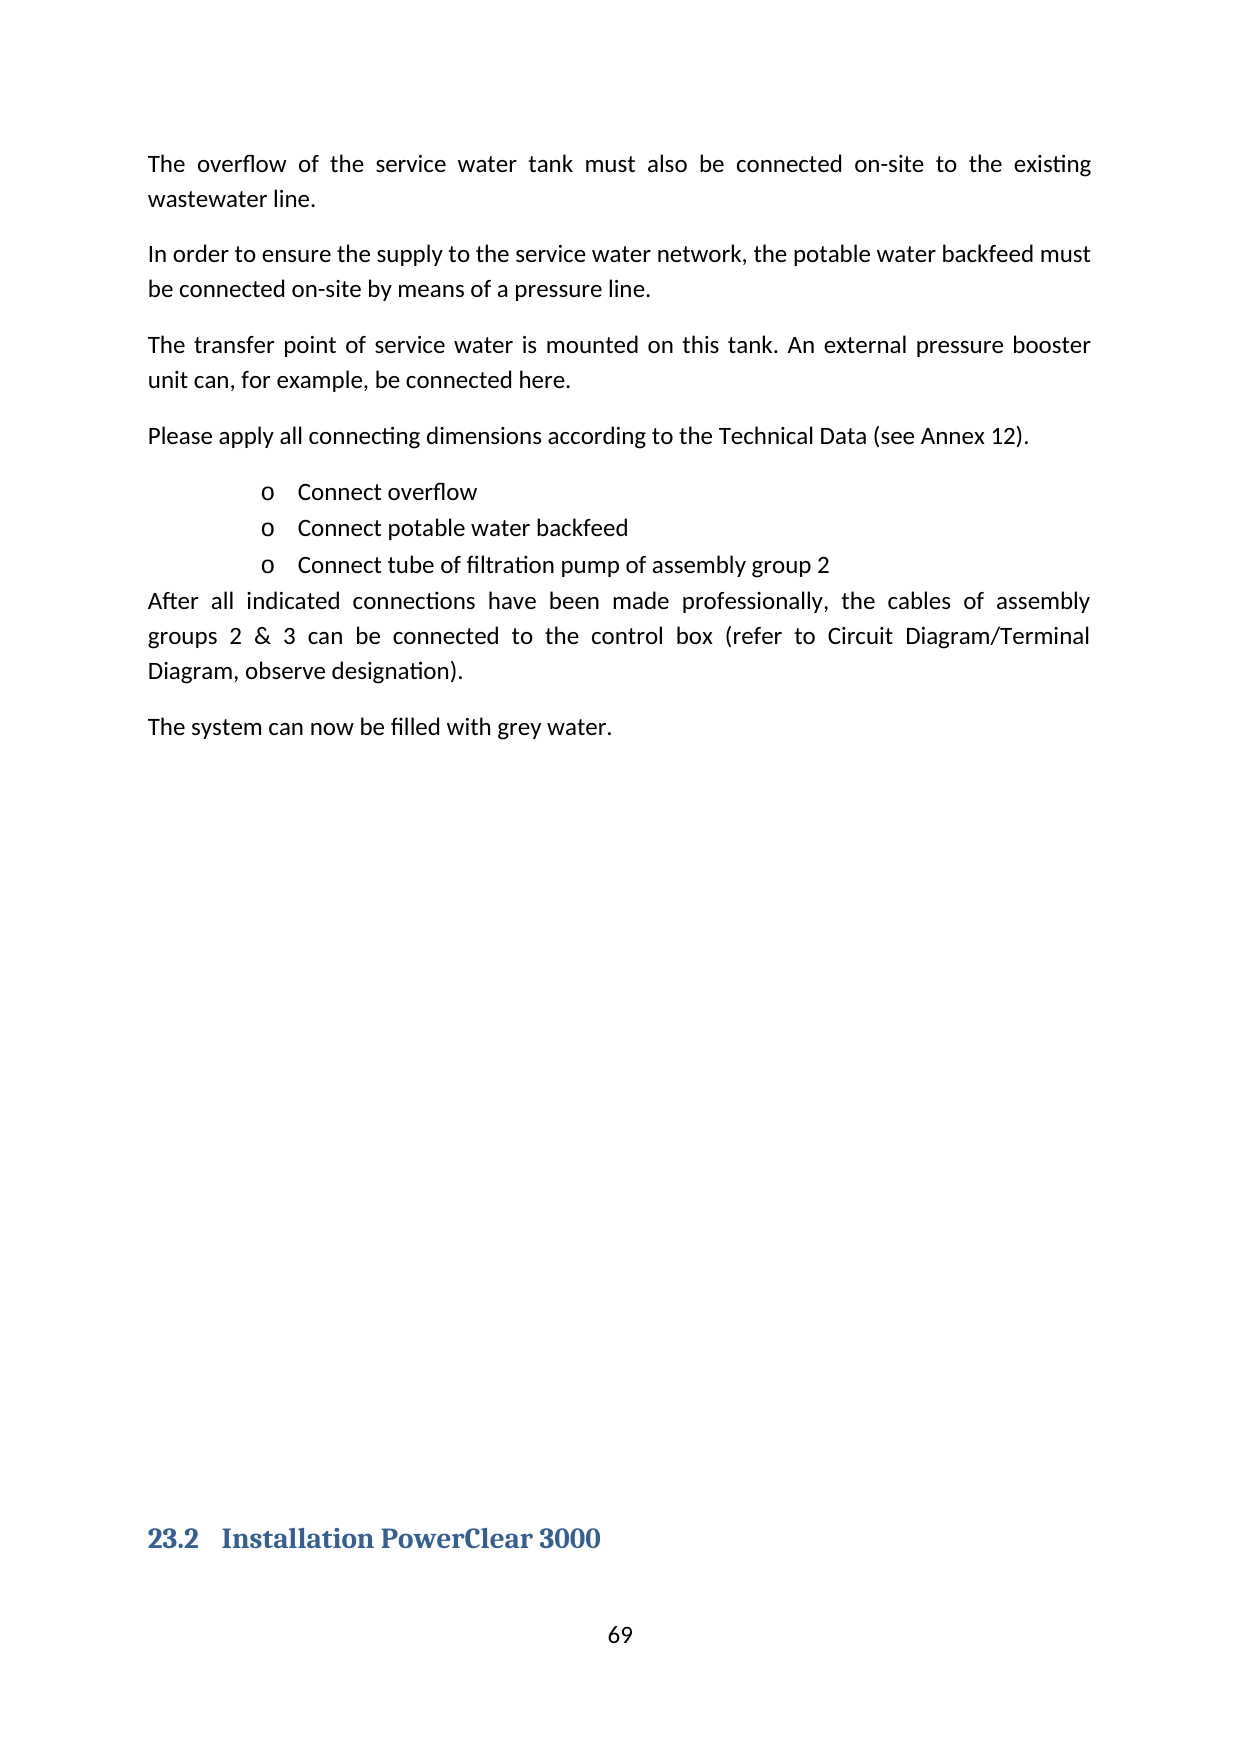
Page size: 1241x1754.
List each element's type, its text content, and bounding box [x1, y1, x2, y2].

list Connect tube of filtration pump of assembly group 2 [260, 549, 1092, 581]
text The overflow of the service water tank must also be connected on-site to the existing wastewater line. [148, 148, 1092, 213]
list Connect overflow [260, 476, 1092, 508]
text The transfer point of service water is mounted on this tank. An external pressure booster unit can, for example, be connected here. [148, 329, 1092, 395]
list Connect potable water backfeed [260, 512, 1092, 544]
text The system can now be filled with grey water. [148, 711, 1092, 742]
subtitle 23.2 Installation PowerClear 3000 [148, 1522, 1092, 1556]
text In order to ensure the supply to the service water network, the potable water backfeed must be connected on-site by means of a pressure line. [148, 238, 1092, 304]
text After all indicated connections have been made professionally, the cables of assembly groups 2 & 3 can be connected to the control box (refer to Circuit Diagram/Terminal Diagram, observe designation). [148, 585, 1092, 686]
text Please apply all connecting dimensions according to the Technical Data (see Annex 12). [148, 420, 1092, 451]
